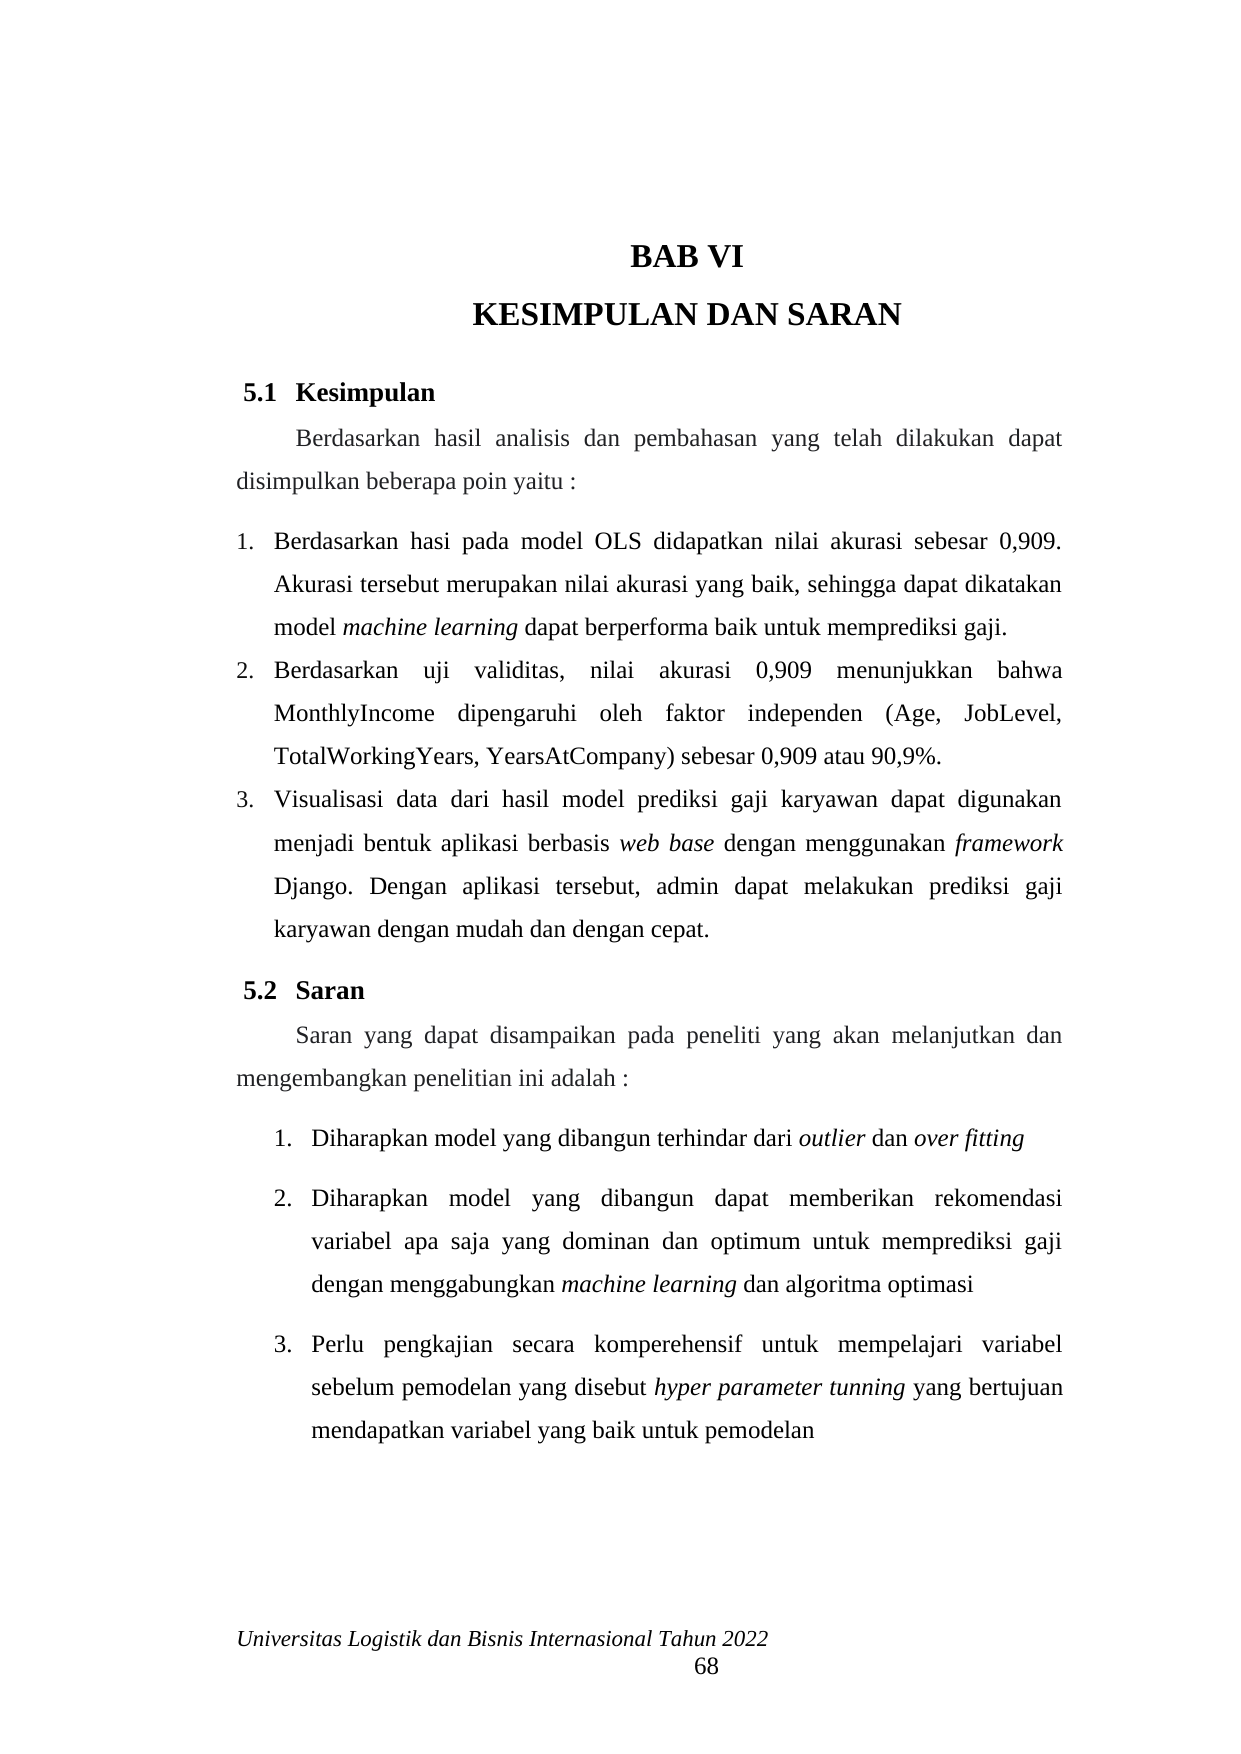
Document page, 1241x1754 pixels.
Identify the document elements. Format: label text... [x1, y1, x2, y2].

list Visualisasi data dari hasil model prediksi gaji karyawan dapat digunakan menjadi bentuk aplikasi berbasis web base dengan menggunakan framework Django. Dengan aplikasi tersebut, admin dapat melakukan prediksi gaji karyawan dengan mudah dan dengan cepat. [236, 784, 1063, 943]
subtitle Kesimpulan [243, 376, 1063, 407]
list Perlu pengkajian secara komperehensif untuk mempelajari variabel sebelum pemodelan yang disebut hyper parameter tunning yang bertujuan mendapatkan variabel yang baik untuk pemodelan [274, 1329, 1063, 1444]
subtitle Saran [243, 974, 1063, 1005]
subtitle BAB VI KESIMPULAN DAN SARAN [311, 236, 1063, 332]
list Berdasarkan uji validitas, nilai akurasi 0,909 menunjukkan bahwa MonthlyIncome dipengaruhi oleh faktor independen (Age, JobLevel, TotalWorkingYears, YearsAtCompany) sebesar 0,909 atau 90,9%. [236, 655, 1063, 770]
list Diharapkan model yang dibangun terhindar dari outlier dan over fitting [274, 1123, 1063, 1152]
text Berdasarkan hasil analisis dan pembahasan yang telah dilakukan dapat disimpulkan beberapa poin yaitu : [236, 423, 1063, 495]
list Diharapkan model yang dibangun dapat memberikan rekomendasi variabel apa saja yang dominan dan optimum untuk memprediksi gaji dengan menggabungkan machine learning dan algoritma optimasi [274, 1183, 1063, 1298]
text Saran yang dapat disampaikan pada peneliti yang akan melanjutkan dan mengembangkan penelitian ini adalah : [236, 1020, 1063, 1092]
list Berdasarkan hasi pada model OLS didapatkan nilai akurasi sebesar 0,909. Akurasi tersebut merupakan nilai akurasi yang baik, sehingga dapat dikatakan model machine learning dapat berperforma baik untuk memprediksi gaji. [236, 526, 1063, 641]
